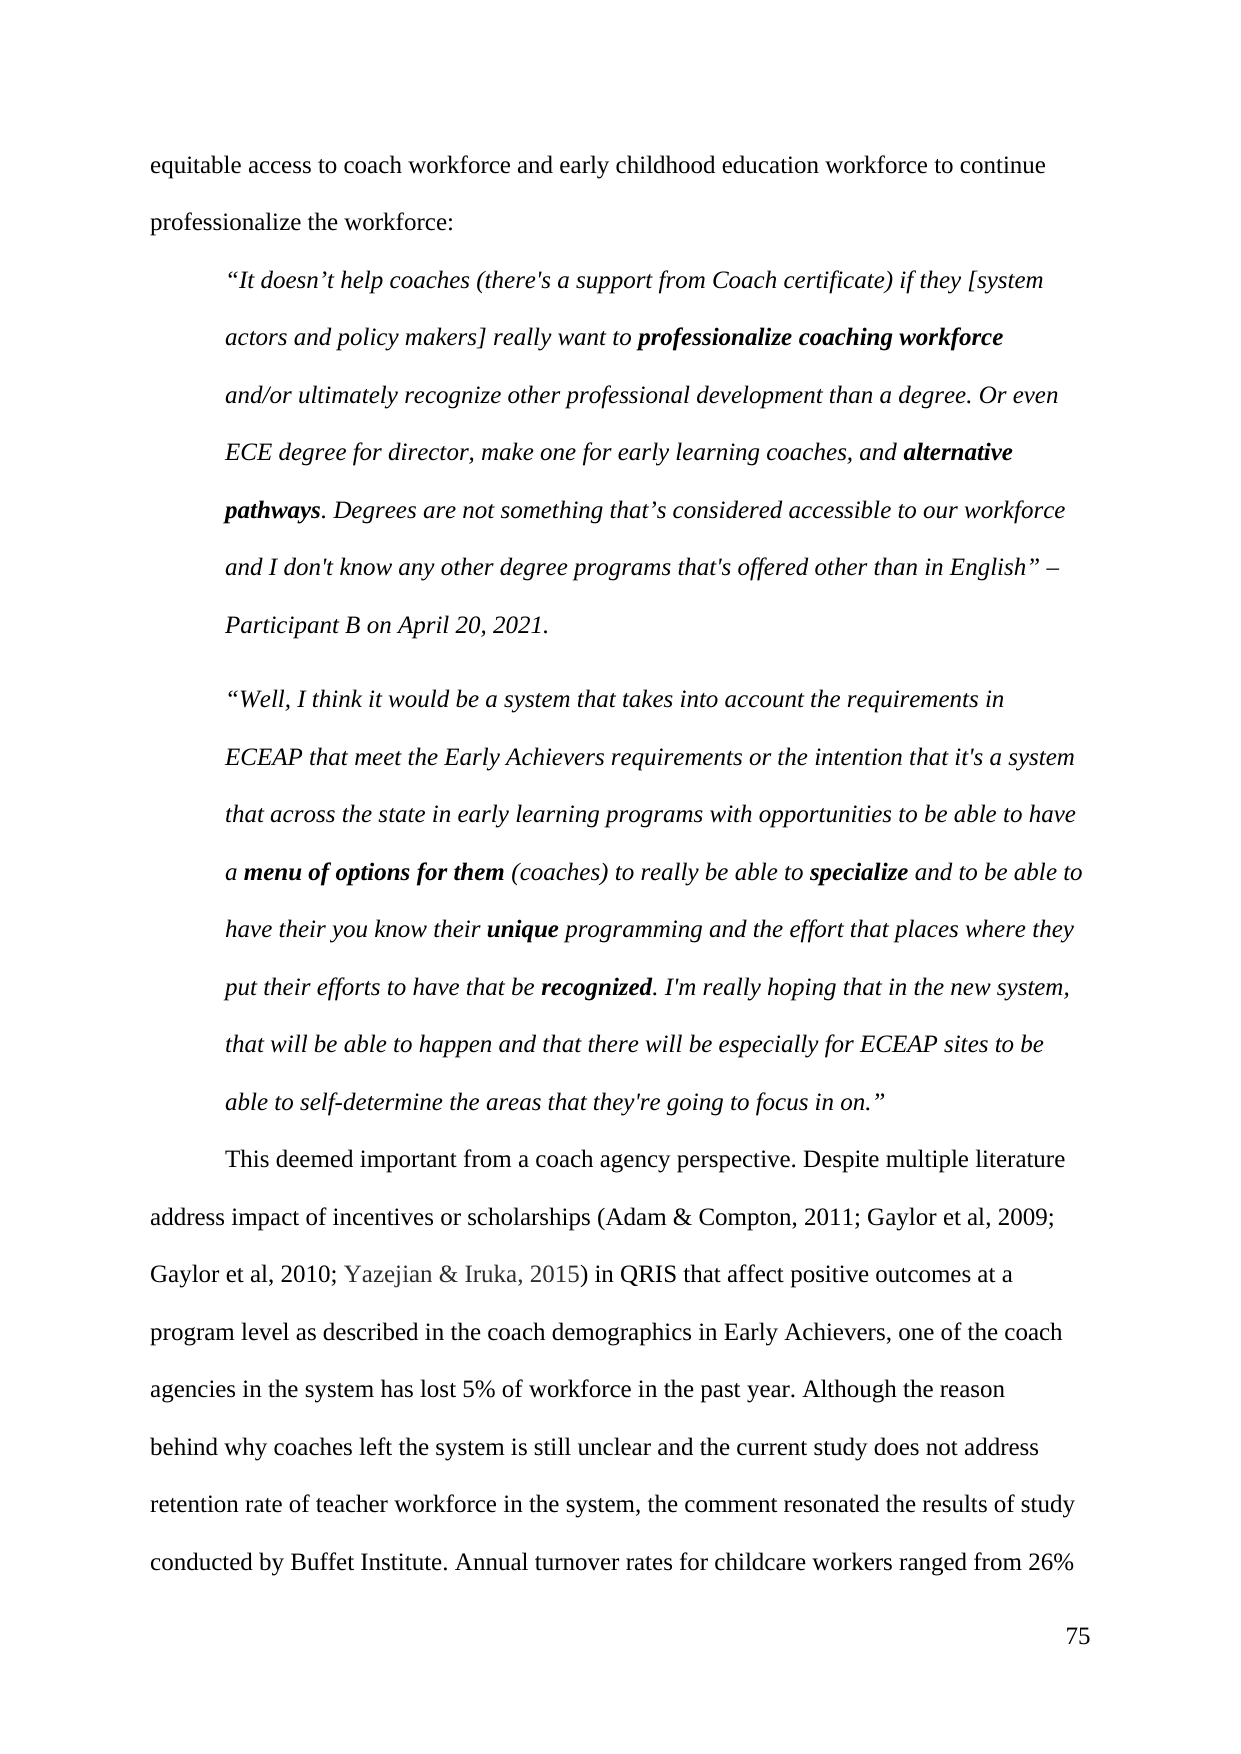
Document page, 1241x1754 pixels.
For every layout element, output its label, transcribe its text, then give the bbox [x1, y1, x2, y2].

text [150, 150, 1090, 236]
text “It doesn’t help coaches (there's a support from Coach certificate) if they [system actors and policy makers] really want to professionalize coaching workforce and/or ultimately recognize other professional development than a degree. Or even ECE degree for director, make one for early learning coaches, and alternative pathways. Degrees are not something that’s considered accessible to our workforce and I don't know any other degree programs that's offered other than in English” – Participant B on April 20, 2021. [225, 265, 1078, 639]
text “Well, I think it would be a system that takes into account the requirements in ECEAP that meet the Early Achievers requirements or the intention that it's a system that across the state in early learning programs with opportunities to be able to have a menu of options for them (coaches) to really be able to specialize and to be able to have their you know their unique programming and the effort that places where they put their efforts to have that be recognized. I'm really hoping that in the new system, that will be able to happen and that there will be especially for ECEAP sites to be able to self-determine the areas that they're going to focus in on.” [225, 684, 1090, 1115]
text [150, 1144, 1078, 1575]
